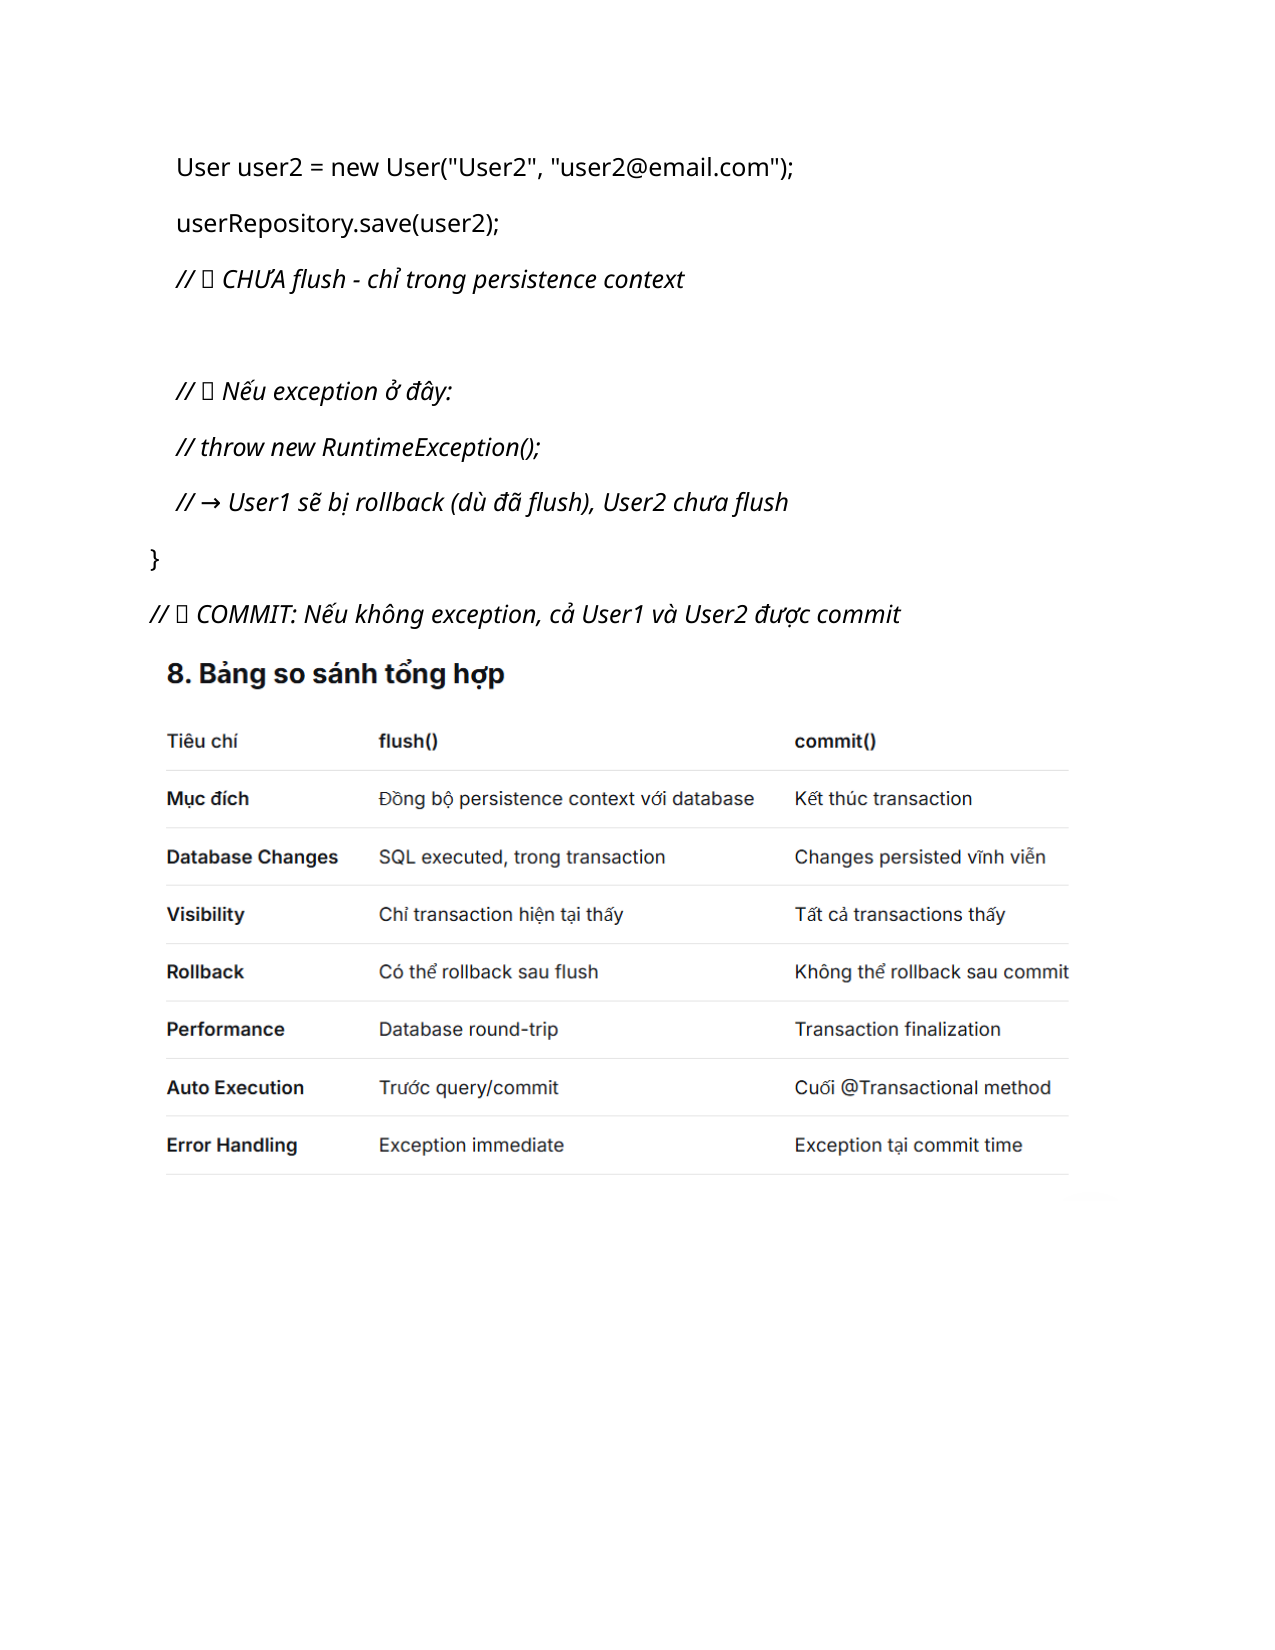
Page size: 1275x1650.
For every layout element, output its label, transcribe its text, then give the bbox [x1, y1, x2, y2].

text // ❌ Nếu exception ở đây: [150, 373, 1125, 407]
picture [150, 652, 1125, 1201]
text userRepository.save(user2); [150, 206, 1125, 240]
text } [150, 541, 1125, 575]
text // throw new RuntimeException(); [150, 429, 1125, 463]
text User user2 = new User("User2", "user2@email.com"); [150, 150, 1125, 184]
text // → User1 sẽ bị rollback (dù đã flush), User2 chưa flush [150, 485, 1125, 519]
text // ❌ CHƯA flush - chỉ trong persistence context [150, 262, 1125, 296]
text // ✅ COMMIT: Nếu không exception, cả User1 và User2 được commit [150, 597, 1125, 631]
